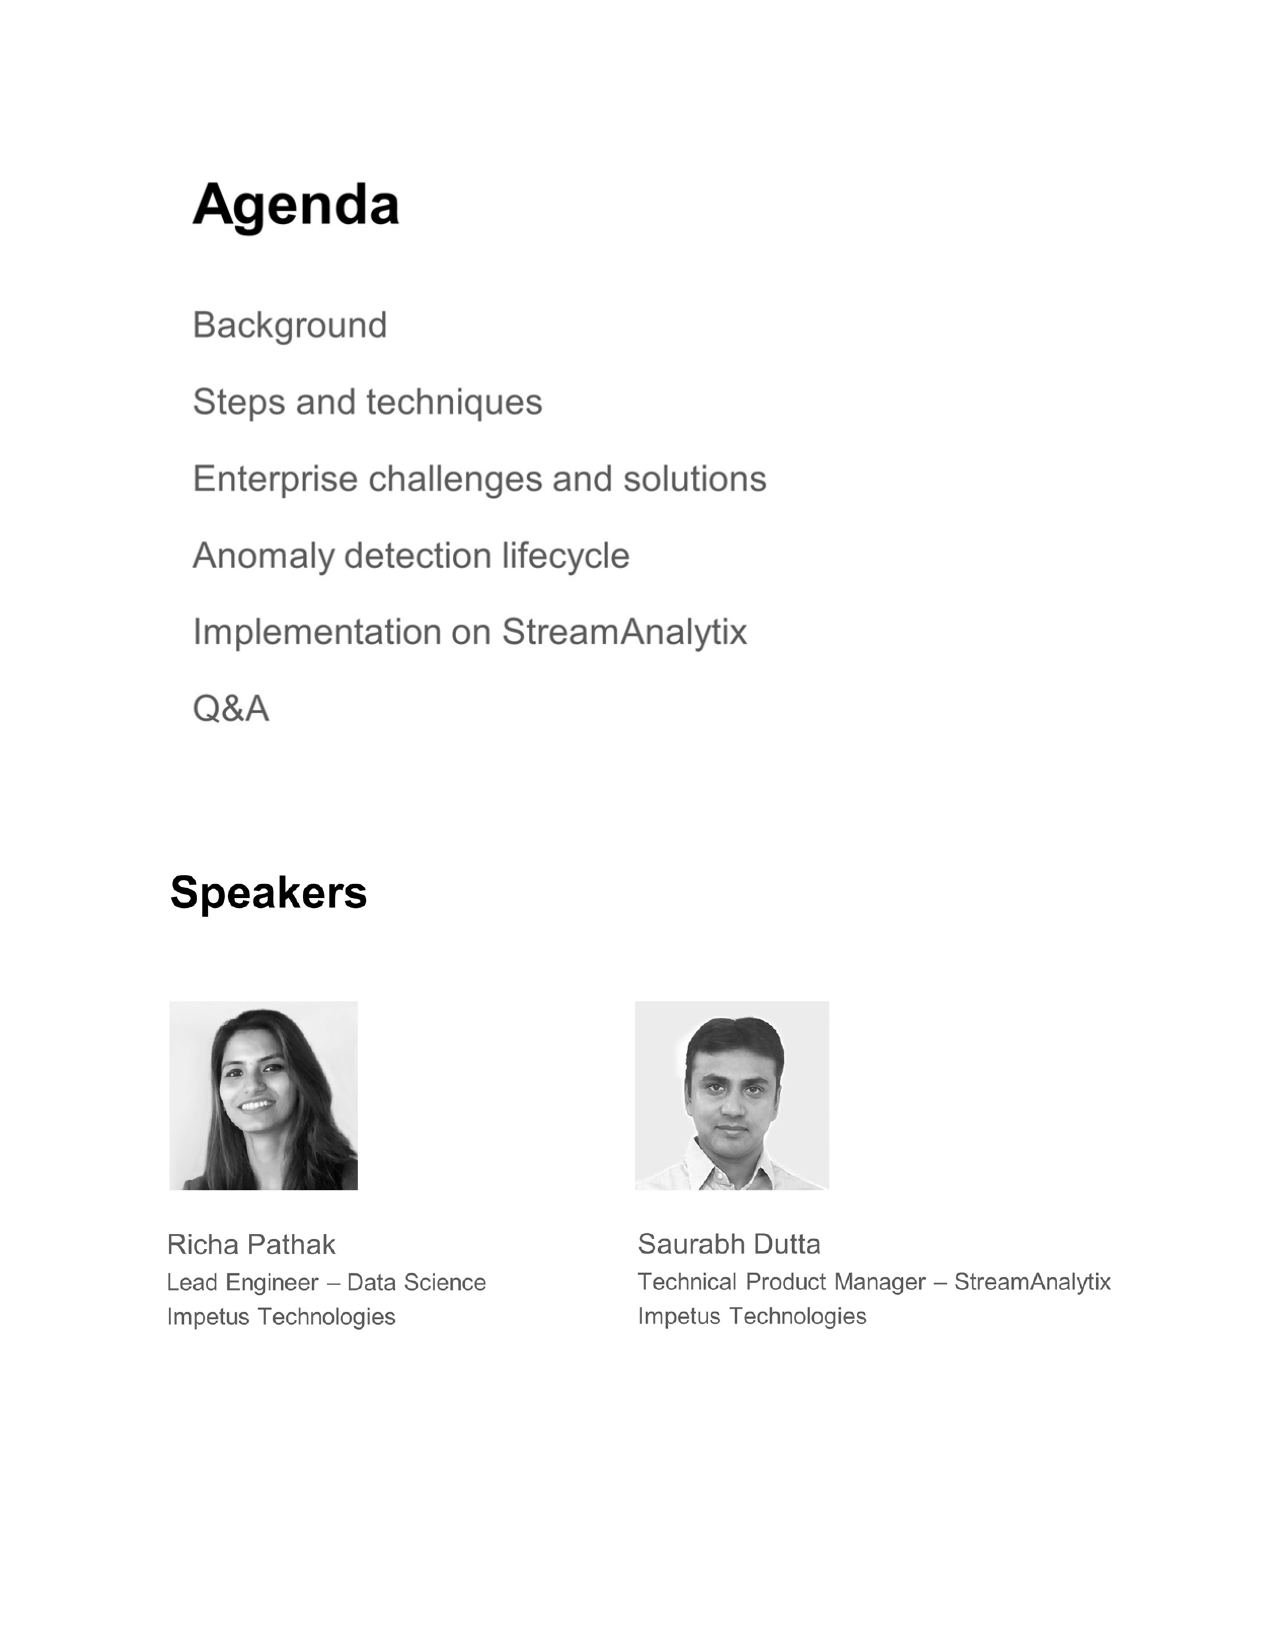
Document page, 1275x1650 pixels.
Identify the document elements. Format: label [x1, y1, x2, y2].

picture [150, 860, 1125, 1350]
picture [150, 150, 832, 783]
